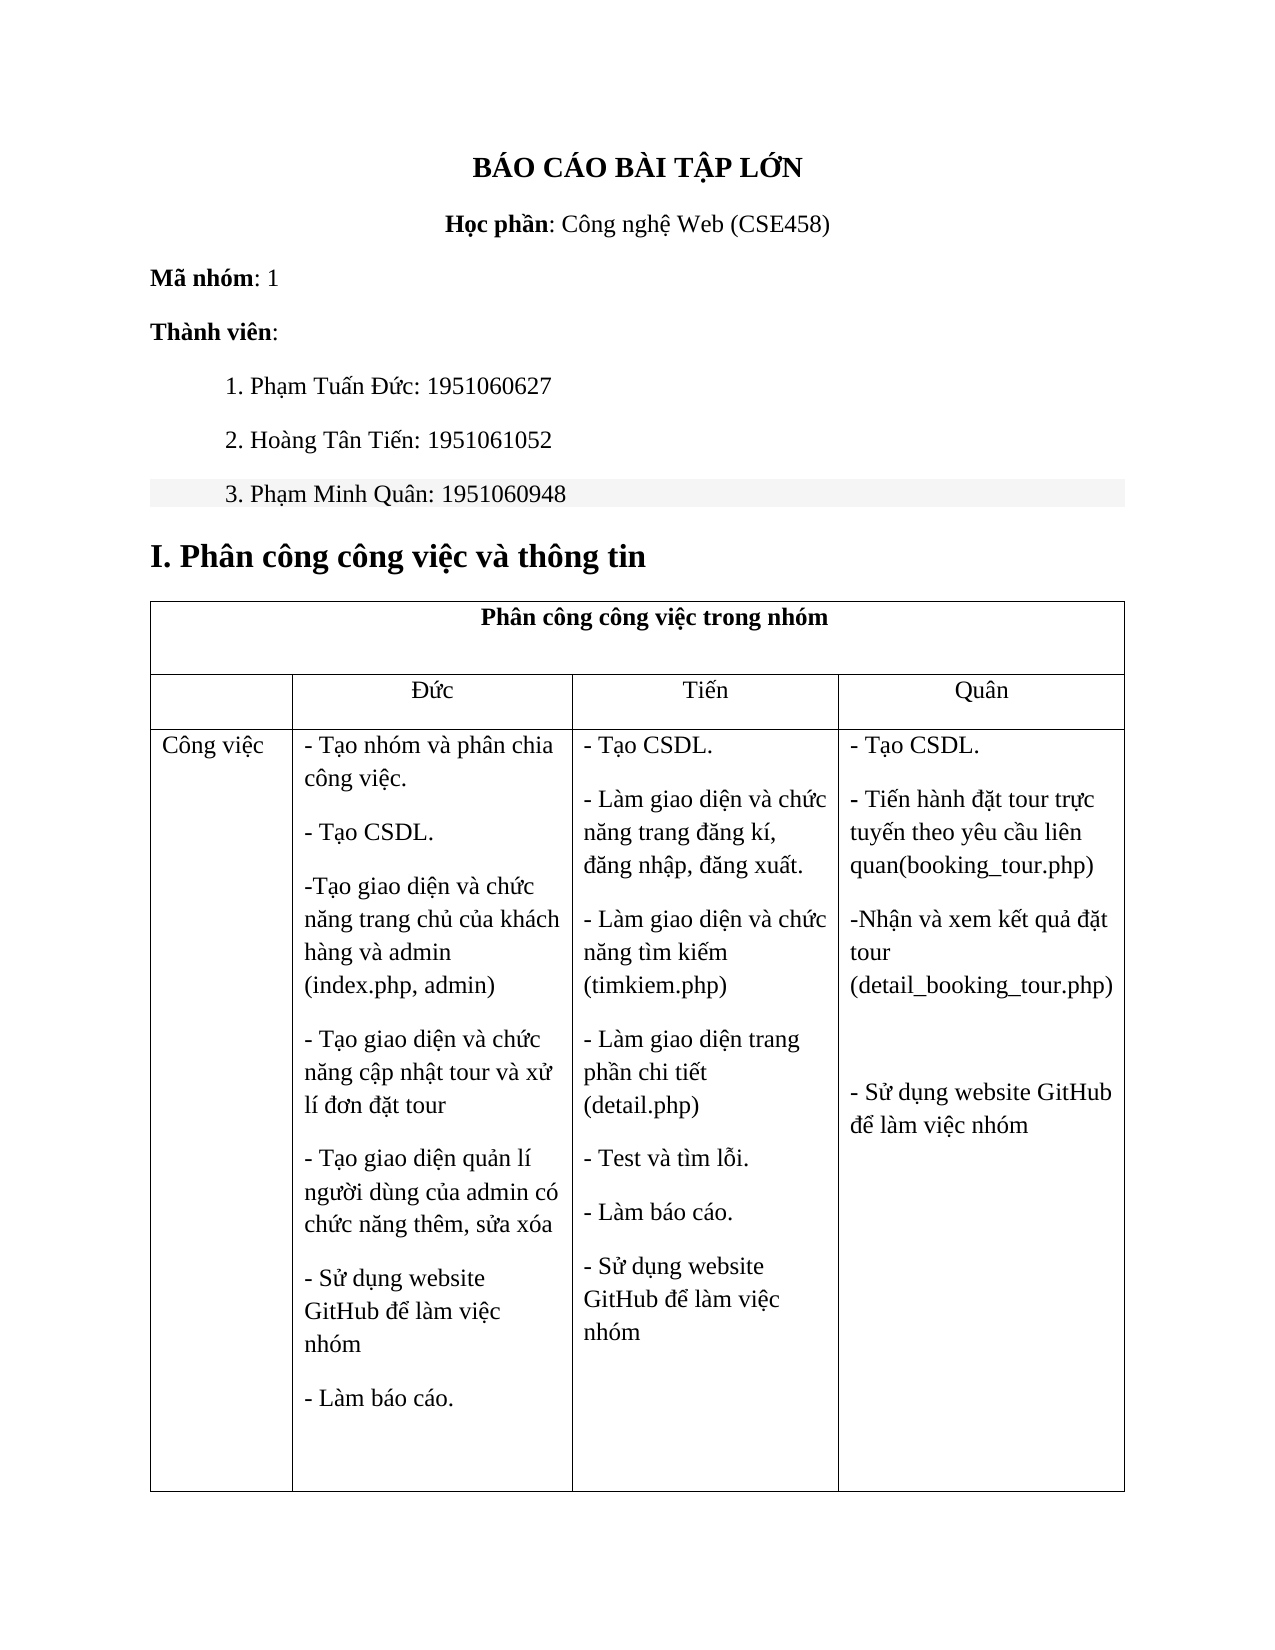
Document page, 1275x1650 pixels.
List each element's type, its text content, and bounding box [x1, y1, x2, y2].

table_cell - Tạo CSDL. - Tiến hành đặt tour trực tuyến theo yêu cầu liên quan(booking_tour.php) -Nhận và xem kết quả đặt tour (detail_booking_tour.php) - Sử dụng website GitHub để làm việc nhóm [839, 730, 1124, 1491]
text Học phần: Công nghệ Web (CSE458) [150, 209, 1125, 238]
table_cell [151, 675, 292, 729]
table_cell - Tạo nhóm và phân chia công việc. - Tạo CSDL. -Tạo giao diện và chức năng trang chủ của khách hàng và admin (index.php, admin) - Tạo giao diện và chức năng cập nhật tour và xử lí đơn đặt tour - Tạo giao diện quản lí người dùng của admin có chức năng thêm, sửa xóa - Sử dụng website GitHub để làm việc nhóm - Làm báo cáo. [293, 730, 572, 1491]
text Mã nhóm: 1 [150, 263, 1125, 292]
text BÁO CÁO BÀI TẬP LỚN [150, 150, 1125, 183]
text 3. Phạm Minh Quân: 1951060948 [150, 479, 1125, 507]
text I. Phân công công việc và thông tin [150, 536, 1125, 574]
table_cell Quân [839, 675, 1124, 729]
table_cell - Tạo CSDL. - Làm giao diện và chức năng trang đăng kí, đăng nhập, đăng xuất. - Làm giao diện và chức năng tìm kiếm (timkiem.php) - Làm giao diện trang phần chi tiết (detail.php) - Test và tìm lỗi. - Làm báo cáo. - Sử dụng website GitHub để làm việc nhóm [573, 730, 838, 1491]
table_cell Công việc [151, 730, 292, 1491]
table_cell Đức [293, 675, 572, 729]
text 2. Hoàng Tân Tiến: 1951061052 [150, 425, 1125, 453]
text 1. Phạm Tuấn Đức: 1951060627 [150, 371, 1125, 400]
text Thành viên: [150, 317, 1125, 346]
table_cell Tiến [573, 675, 838, 729]
table_header Phân công công việc trong nhóm [151, 602, 1124, 674]
